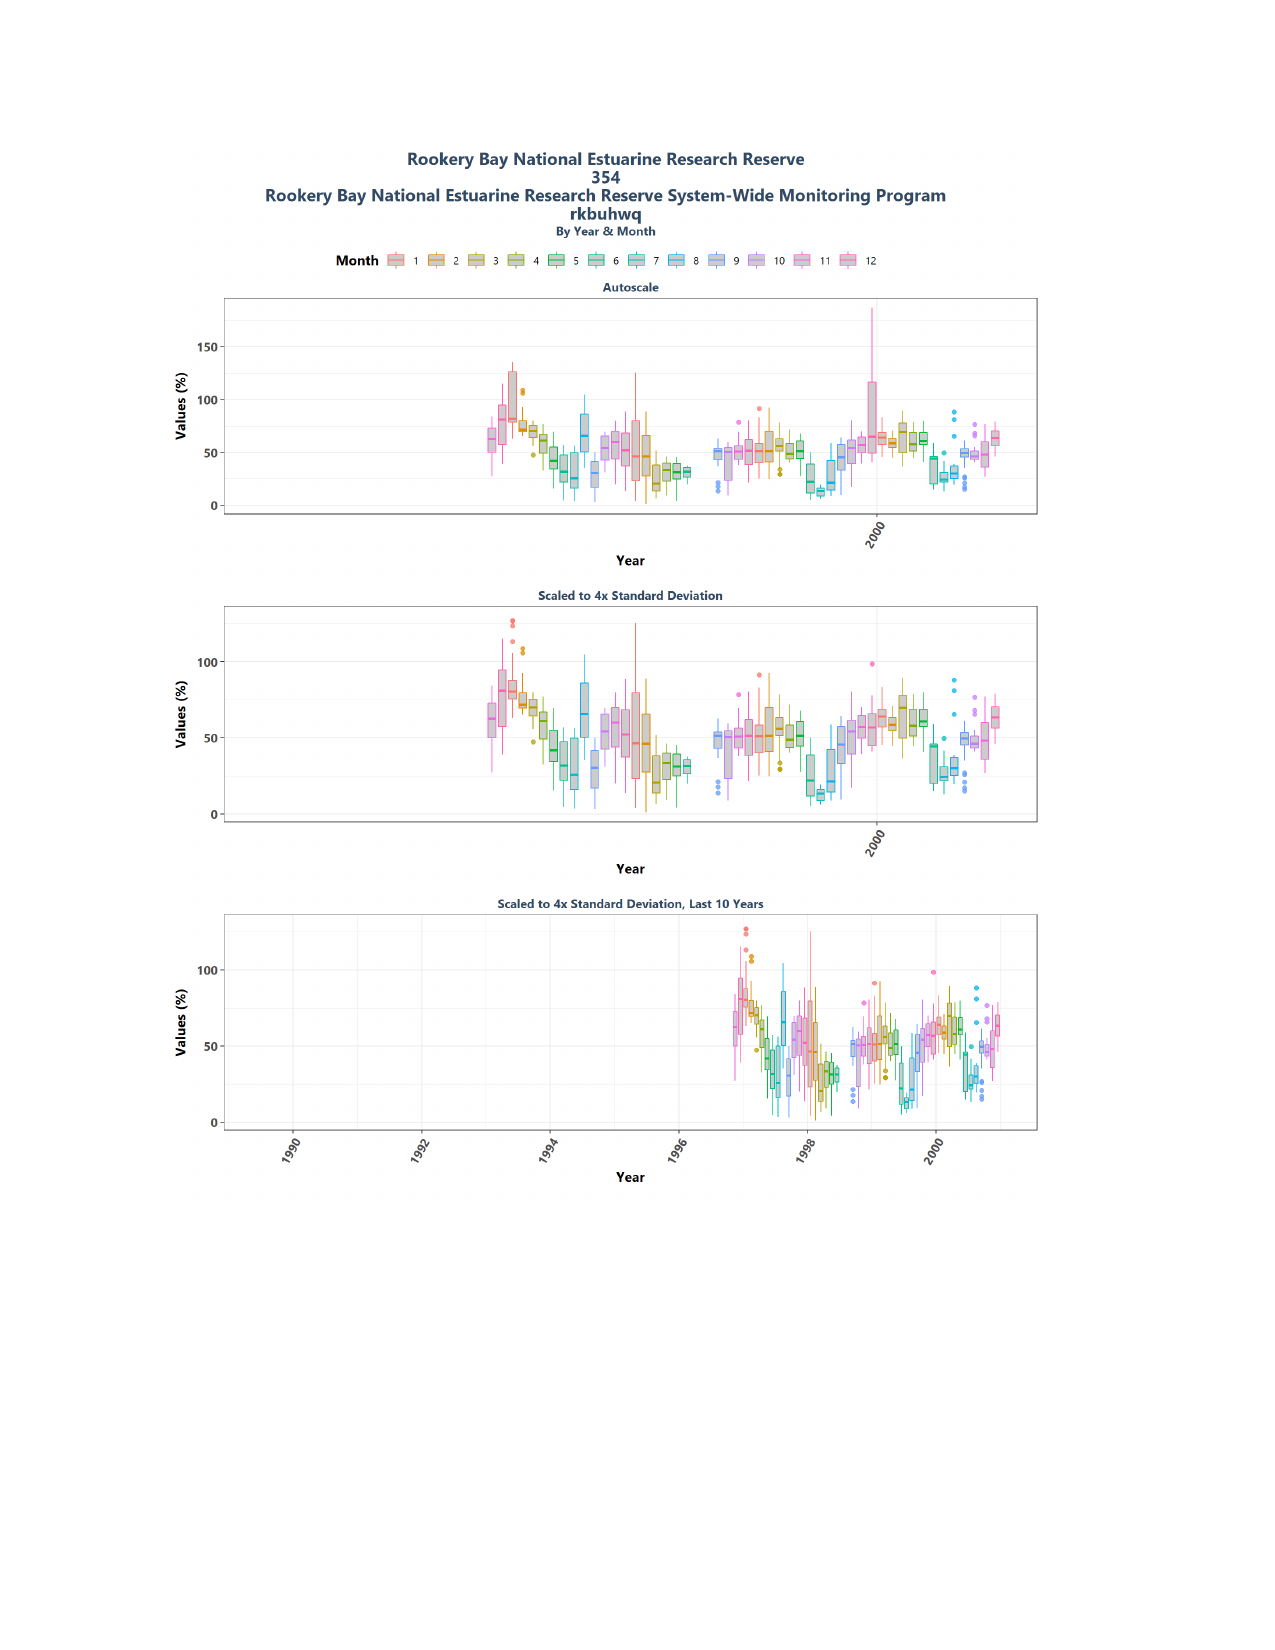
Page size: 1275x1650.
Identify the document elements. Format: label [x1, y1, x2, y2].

picture [168, 150, 1044, 1200]
